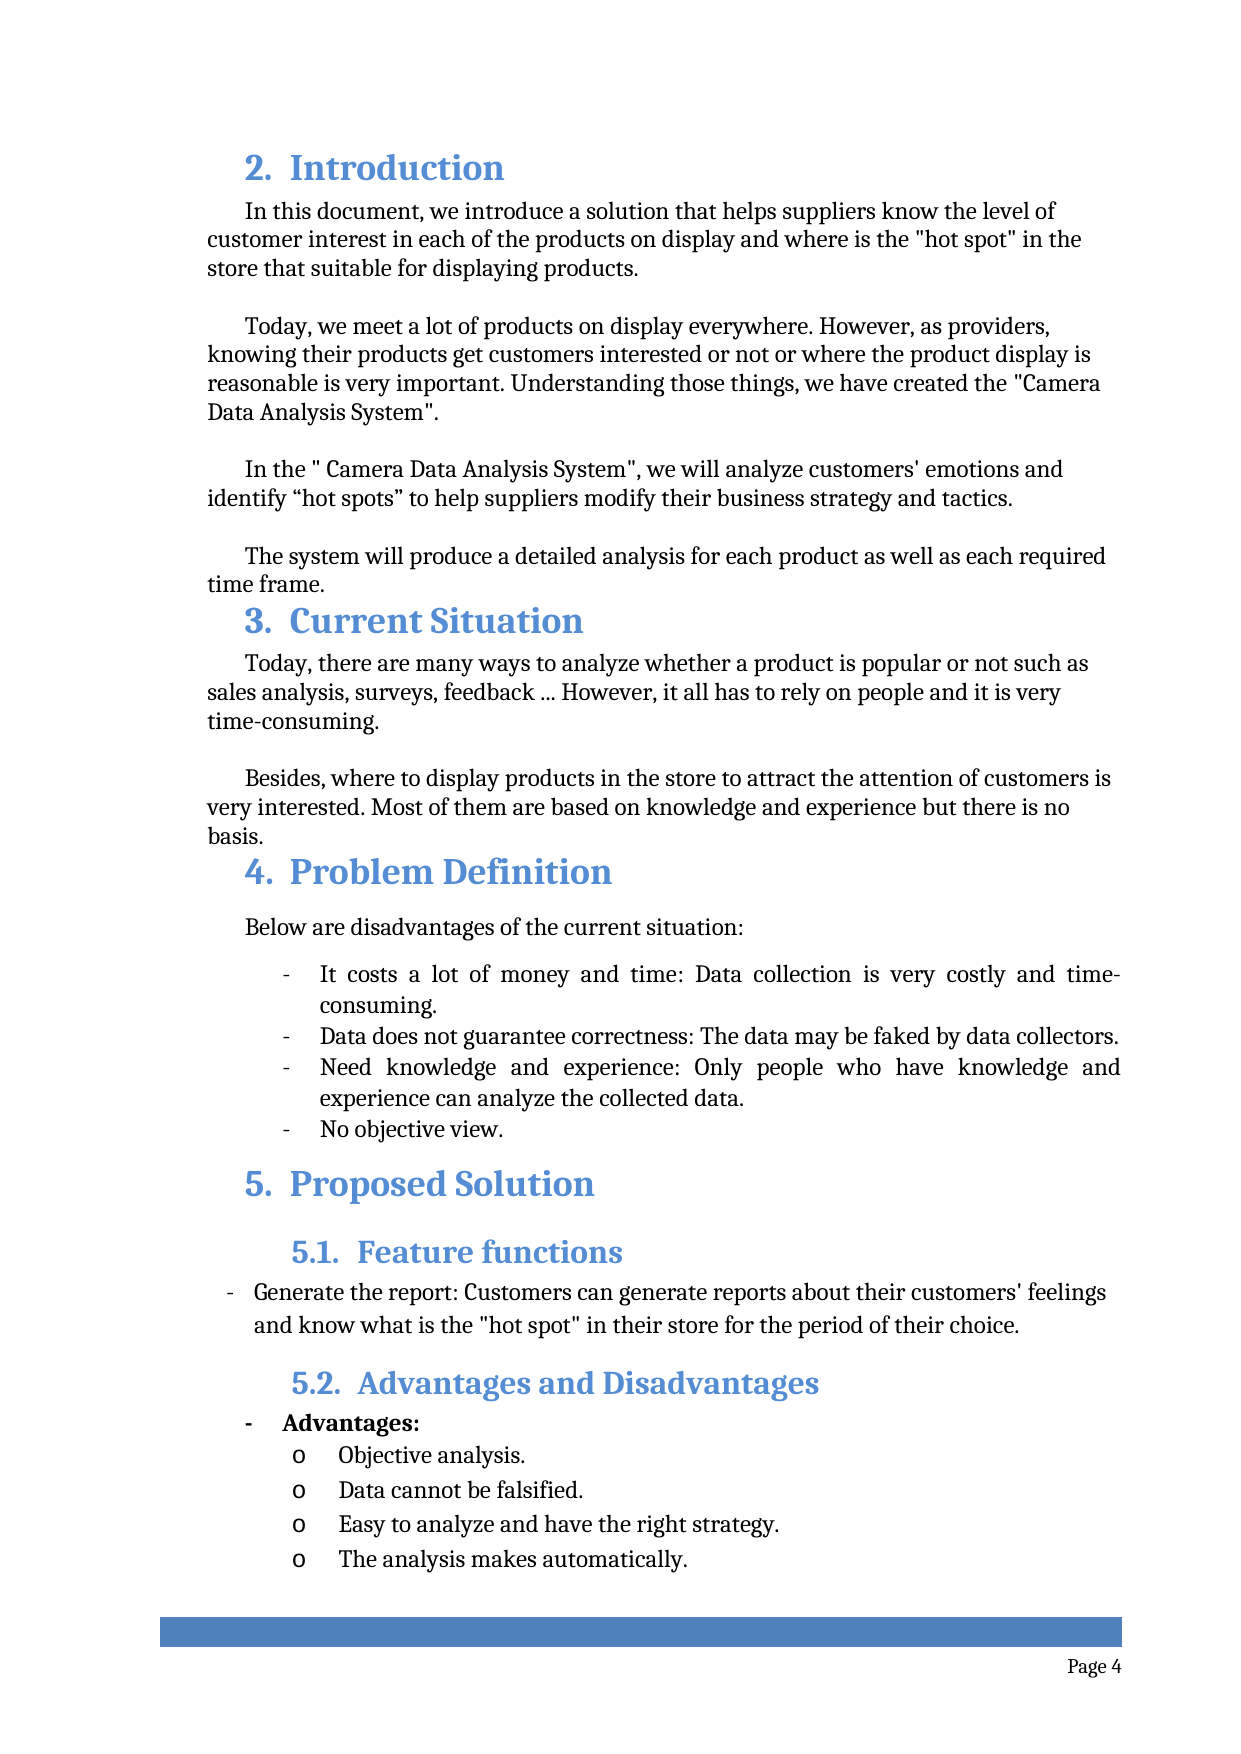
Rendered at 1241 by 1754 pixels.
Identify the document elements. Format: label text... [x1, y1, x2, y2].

text Today, we meet a lot of products on display everywhere. However, as providers, knowing their products get customers interested or not or where the product display is reasonable is very important. Understanding those things, we have created the "Camera Data Analysis System". [207, 312, 1122, 427]
list Data cannot be falsified. [291, 1476, 1122, 1506]
list Advantages: [244, 1408, 1122, 1437]
text Today, there are many ways to analyze whether a product is popular or not such as sales analysis, surveys, feedback ... However, it all has to rely on people and it is very time-consuming. [207, 649, 1122, 735]
subtitle Problem Definition [244, 850, 1122, 893]
text In the " Camera Data Analysis System", we will analyze customers' emotions and identify “hot spots” to help suppliers modify their business strategy and tactics. [207, 455, 1122, 513]
list Data does not guarantee correctness: The data may be faked by data collectors. [282, 1022, 1122, 1051]
list The analysis makes automatically. [291, 1545, 1122, 1575]
list No objective view. [282, 1115, 1122, 1144]
text In this document, we introduce a solution that helps suppliers know the level of customer interest in each of the products on display and where is the "hot spot" in the store that suitable for displaying products. [207, 197, 1122, 283]
list Easy to analyze and have the right strategy. [291, 1510, 1122, 1540]
list Generate the report: Customers can generate reports about their customers' feelings and know what is the "hot spot" in their store for the period of their choice. [226, 1277, 1122, 1339]
text The system will produce a detailed analysis for each product as well as each required time frame. [207, 542, 1122, 599]
subtitle Proposed Solution [244, 1163, 1122, 1206]
list It costs a lot of money and time: Data collection is very costly and time-consuming. [282, 960, 1122, 1020]
list Need knowledge and experience: Only people who have knowledge and experience can analyze the collected data. [282, 1053, 1122, 1113]
subtitle Feature functions [291, 1233, 1122, 1272]
text Besides, where to display products in the store to attract the attention of customers is very interested. Most of them are based on knowledge and experience but there is no basis. [207, 764, 1122, 850]
list Objective analysis. [291, 1441, 1122, 1471]
subtitle Introduction [244, 147, 1122, 190]
text Below are disadvantages of the current situation: [207, 912, 1122, 941]
subtitle Advantages and Disadvantages [291, 1364, 1122, 1403]
subtitle Current Situation [244, 599, 1122, 643]
